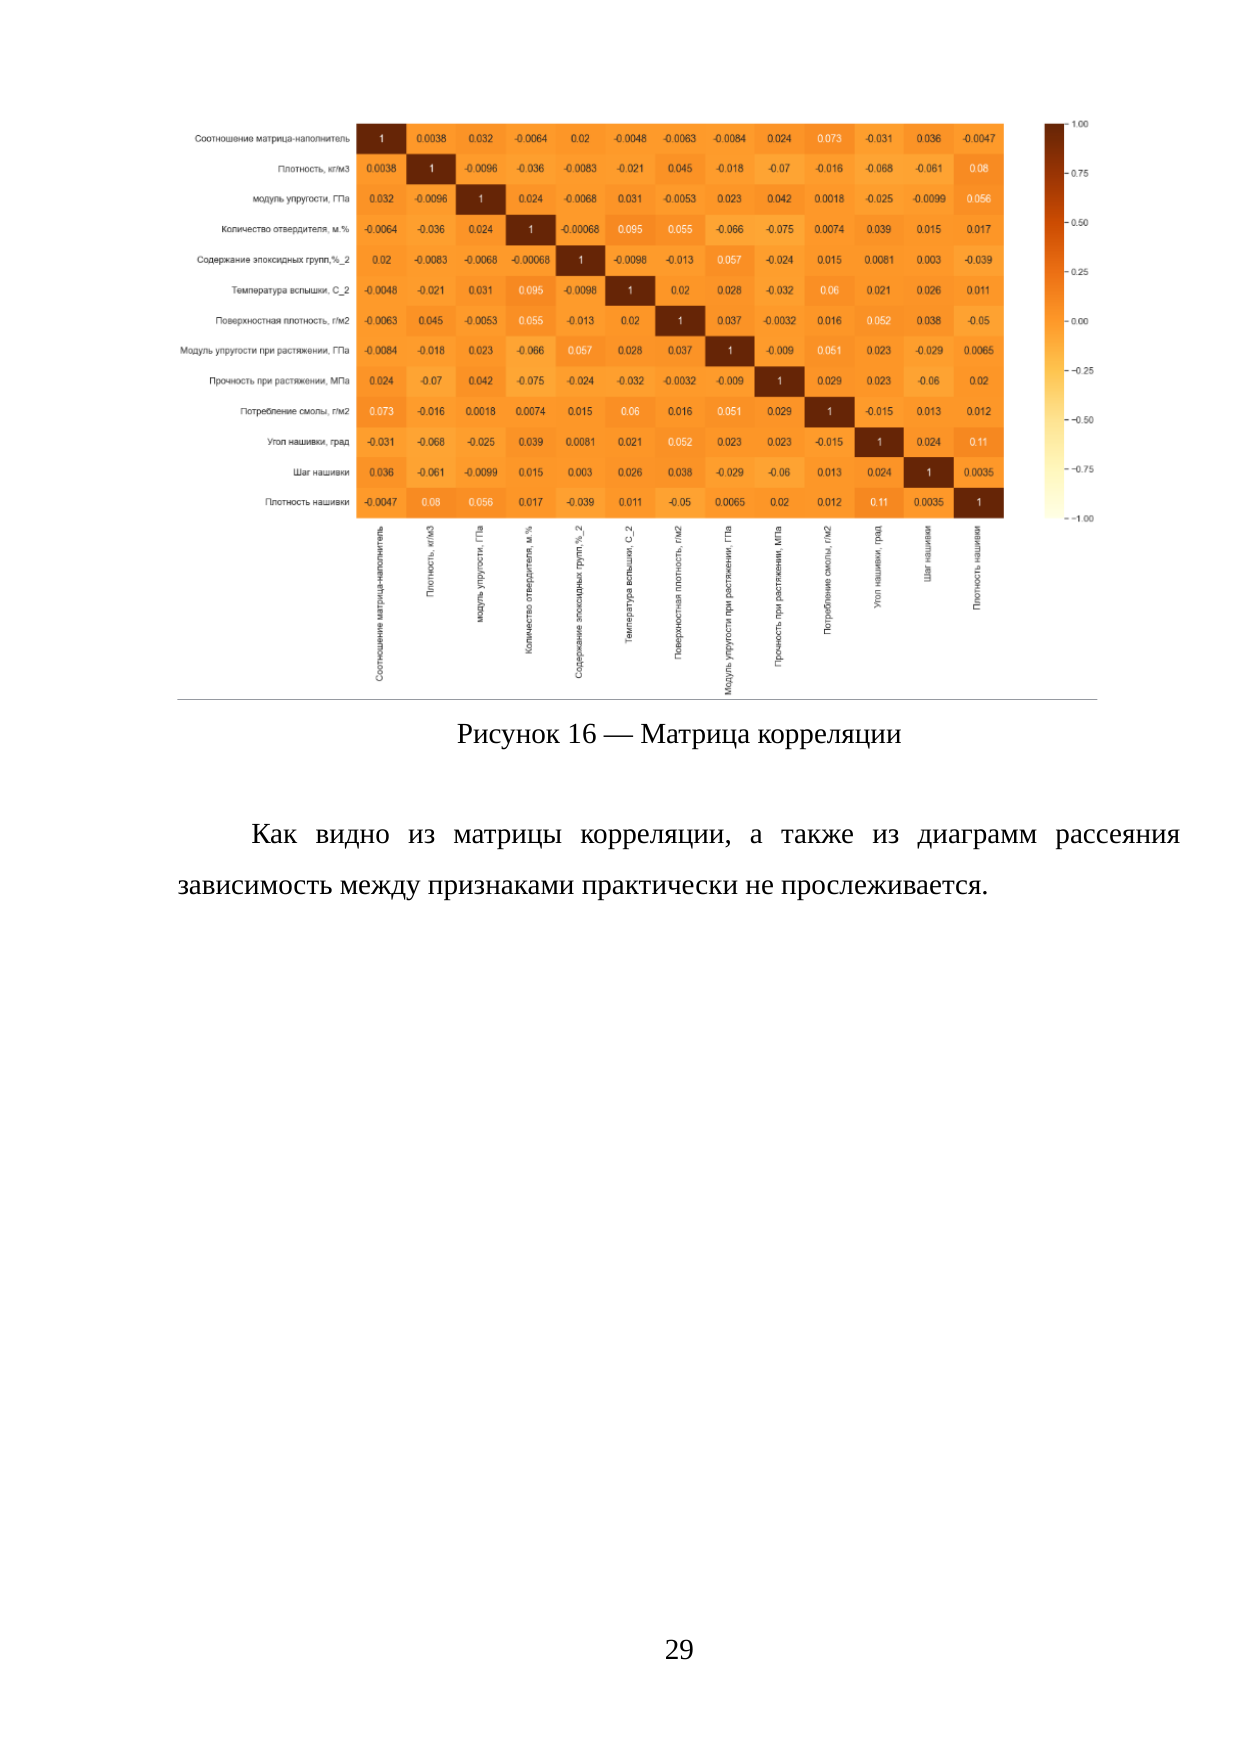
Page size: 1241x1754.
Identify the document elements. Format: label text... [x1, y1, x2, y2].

picture [177, 118, 1098, 700]
text Как видно из матрицы корреляции, а также из диаграмм рассеяния зависимость между признаками практически не прослеживается. [177, 817, 1181, 901]
text Рисунок 16 — Матрица корреляции [177, 716, 1181, 749]
